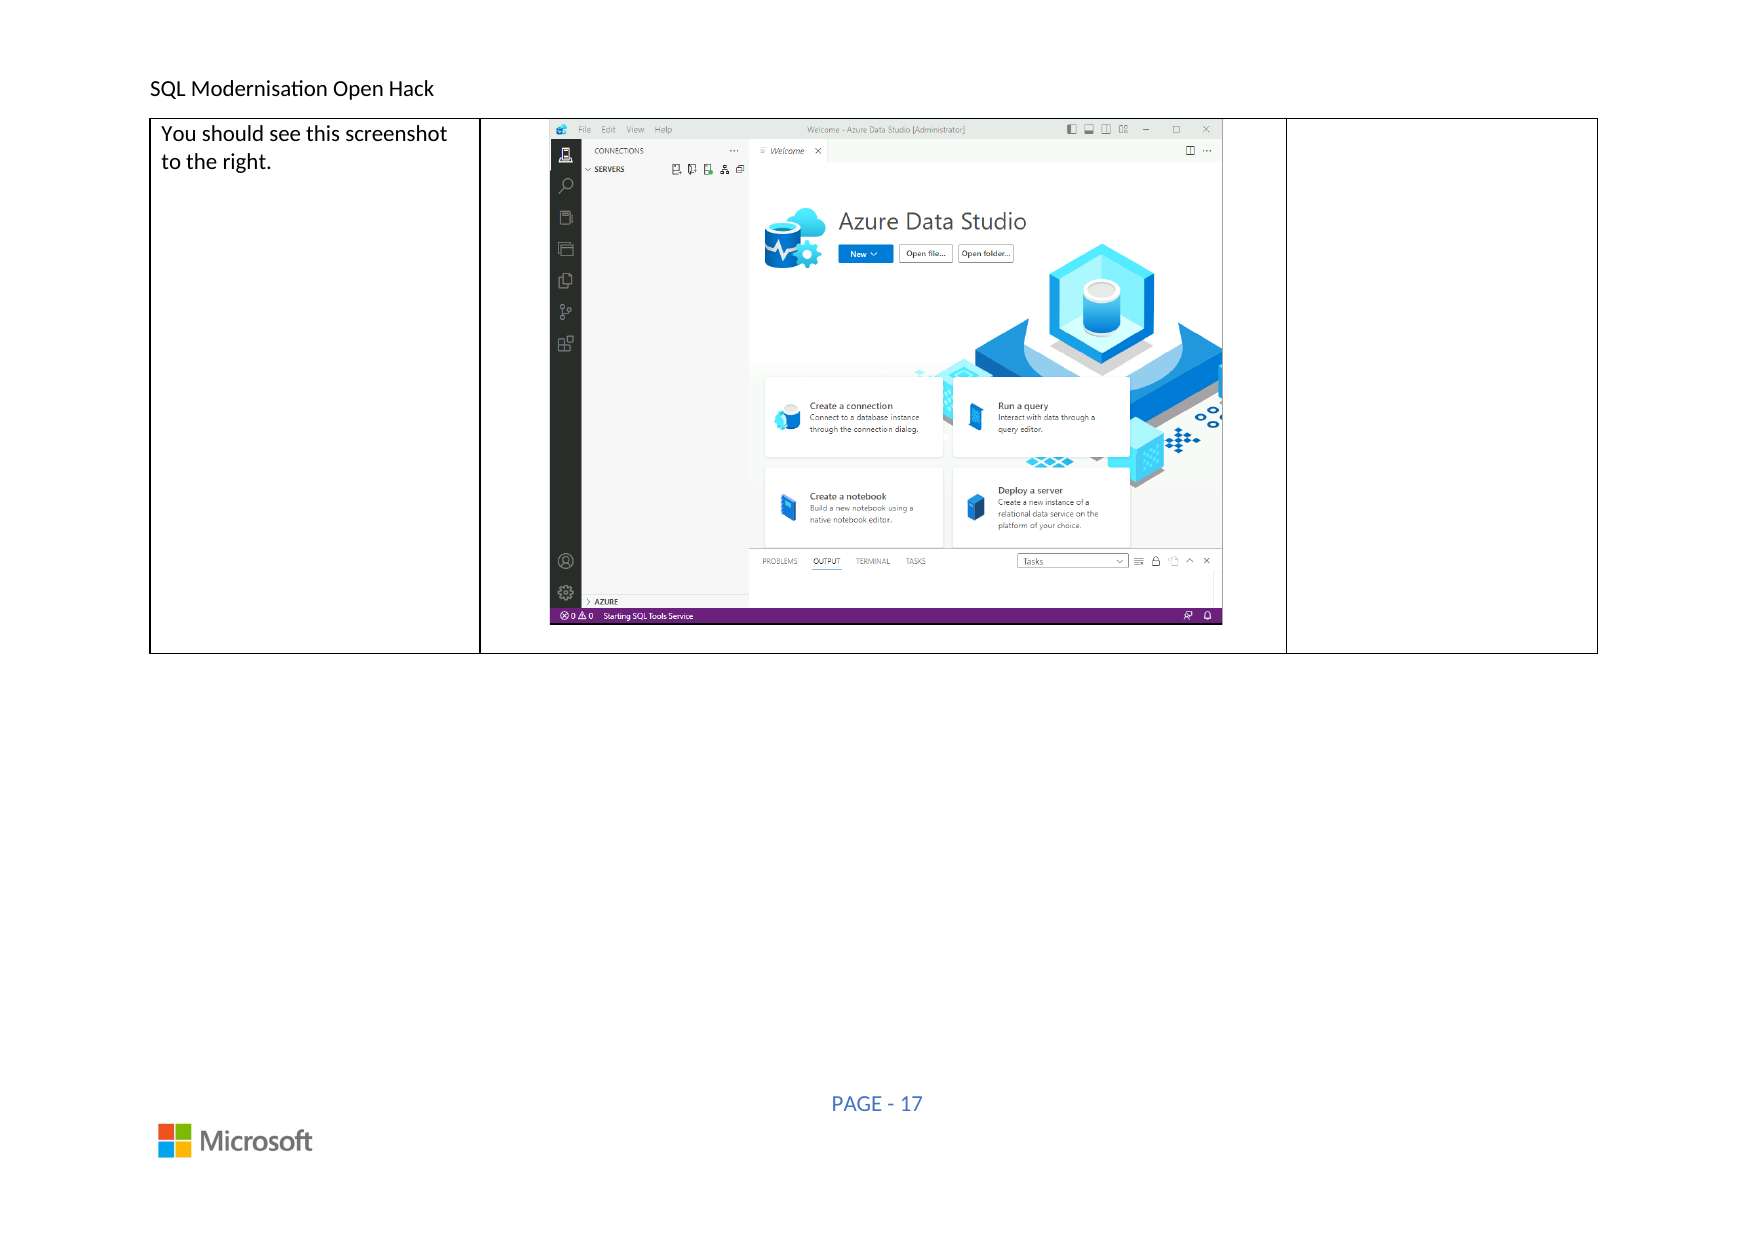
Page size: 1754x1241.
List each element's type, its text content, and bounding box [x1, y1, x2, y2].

table_cell [481, 119, 1286, 652]
picture [549, 119, 1223, 625]
picture [150, 1117, 321, 1167]
table_cell You should see this screenshot to the right. [151, 119, 479, 652]
table_cell [1287, 119, 1597, 652]
